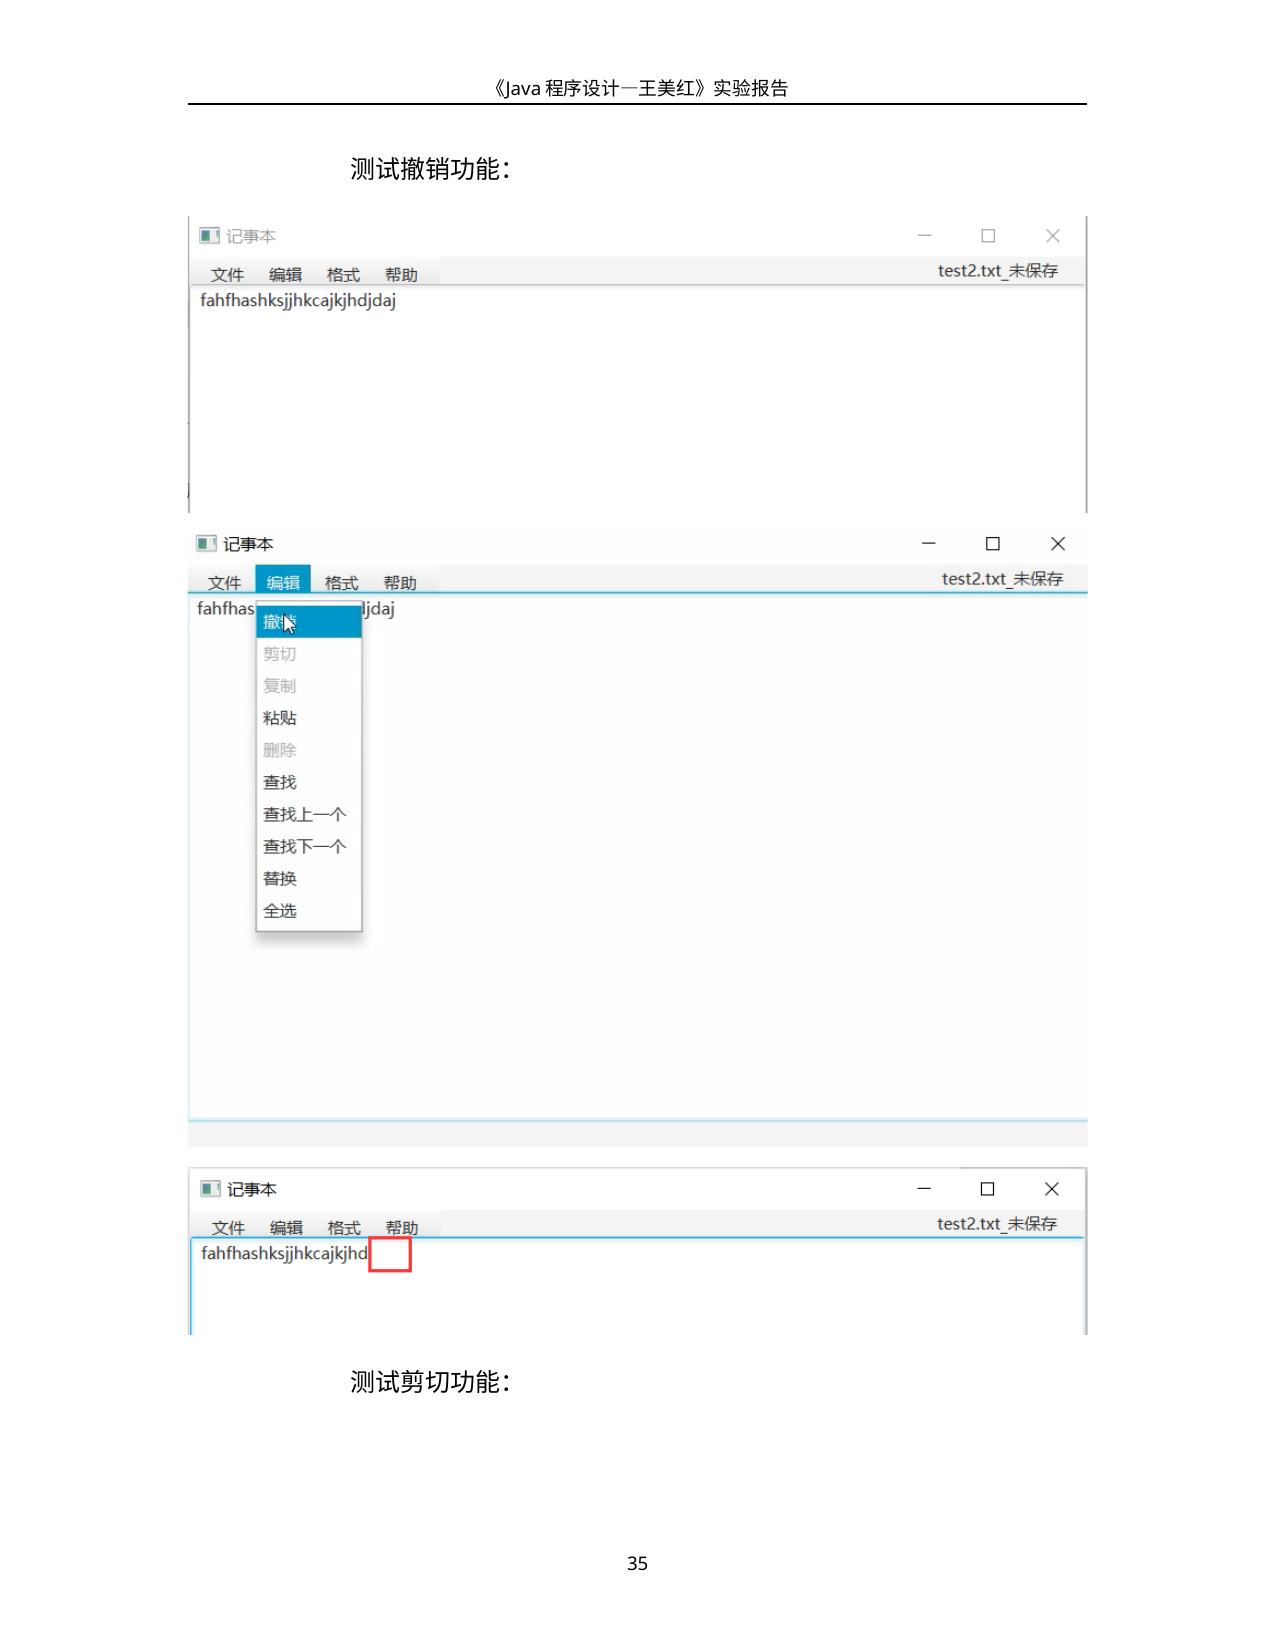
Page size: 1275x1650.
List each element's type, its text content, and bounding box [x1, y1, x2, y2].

picture [187, 216, 1088, 513]
list 测试剪切功能： [350, 1362, 1087, 1398]
picture [187, 527, 1088, 1147]
picture [187, 1167, 1088, 1335]
list 测试撤销功能： [350, 150, 1087, 186]
